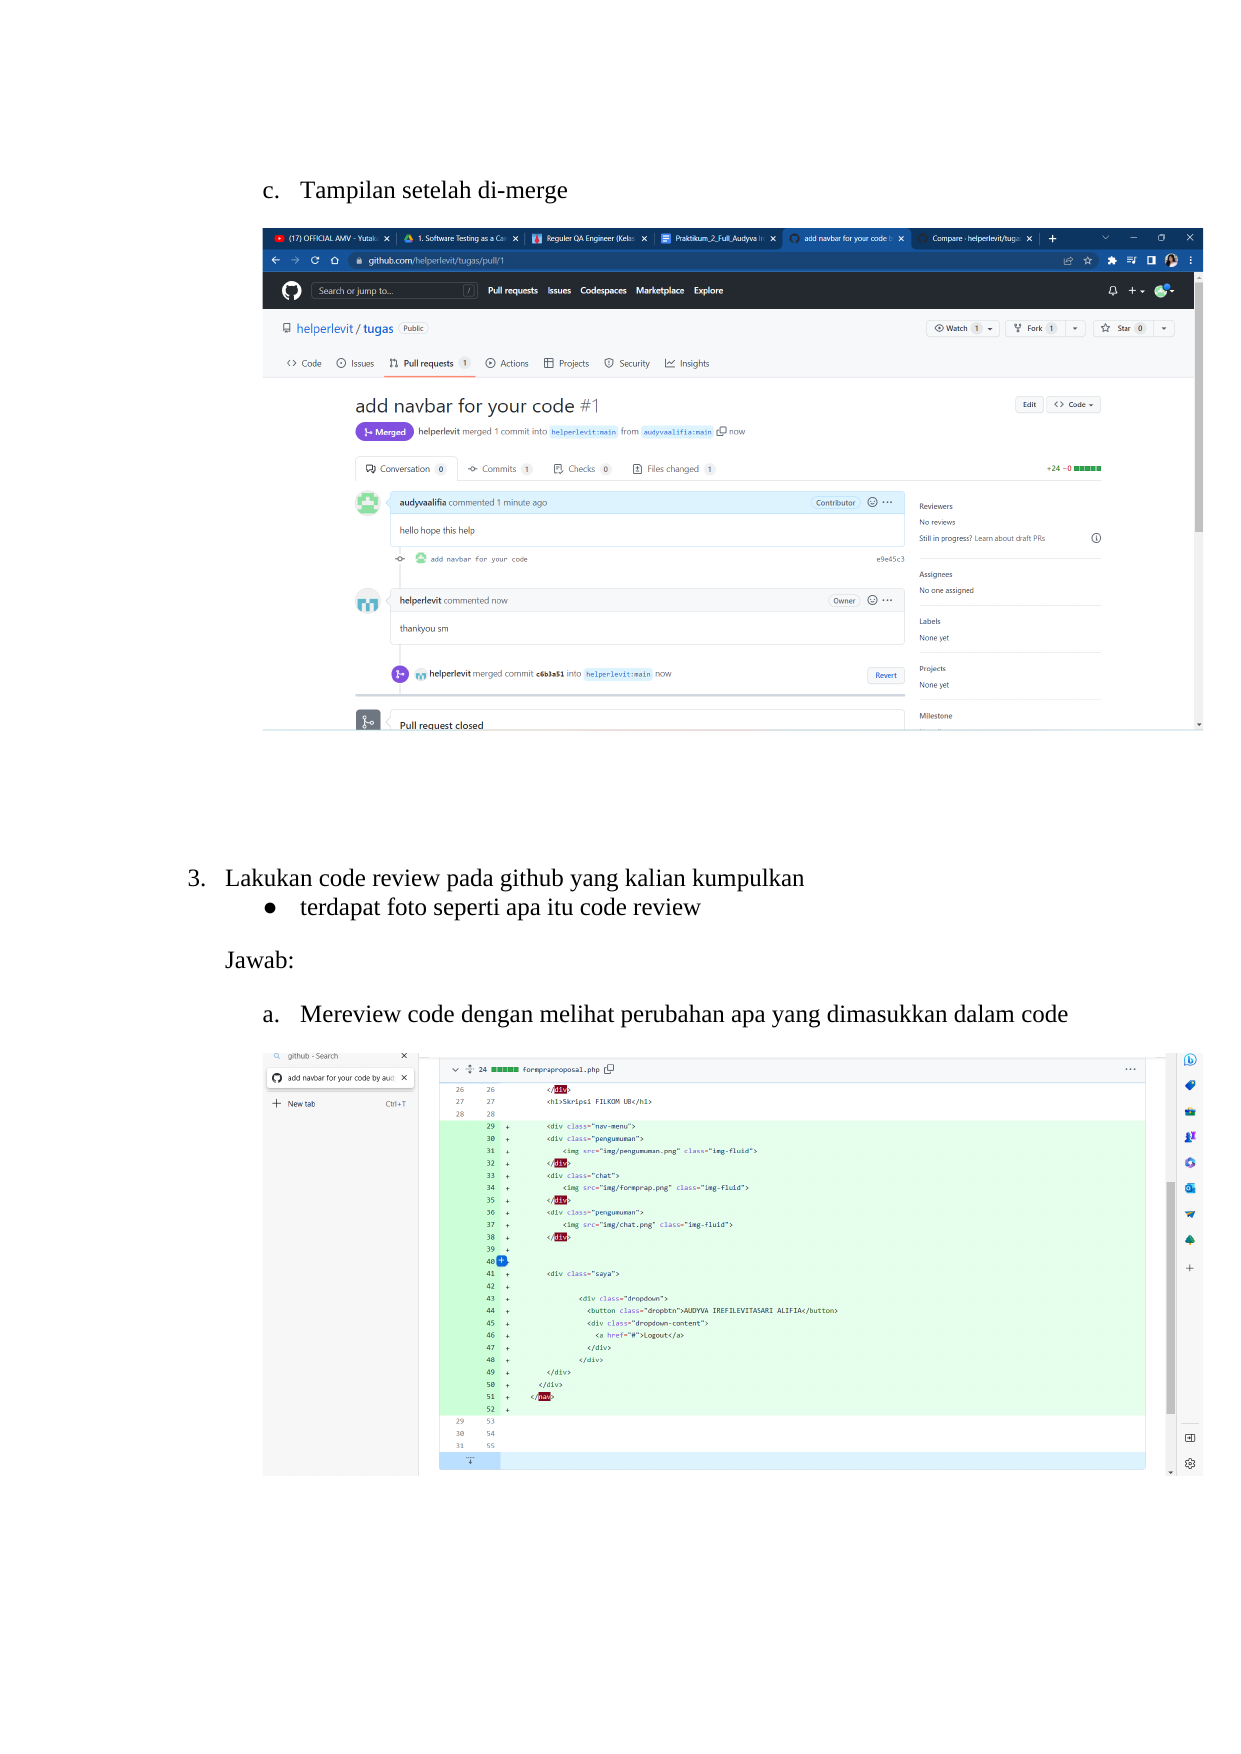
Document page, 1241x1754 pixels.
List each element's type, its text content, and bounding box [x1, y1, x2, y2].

picture [262, 1053, 1204, 1476]
list Lakukan code review pada github yang kalian kumpulkan [187, 863, 1090, 892]
picture [262, 228, 1204, 731]
list Tampilan setelah di-merge [262, 175, 1090, 204]
list terdapat foto seperti apa itu code review [262, 892, 1090, 921]
text Jawab: [225, 946, 1090, 974]
list Mereview code dengan melihat perubahan apa yang dimasukkan dalam code [262, 999, 1090, 1028]
